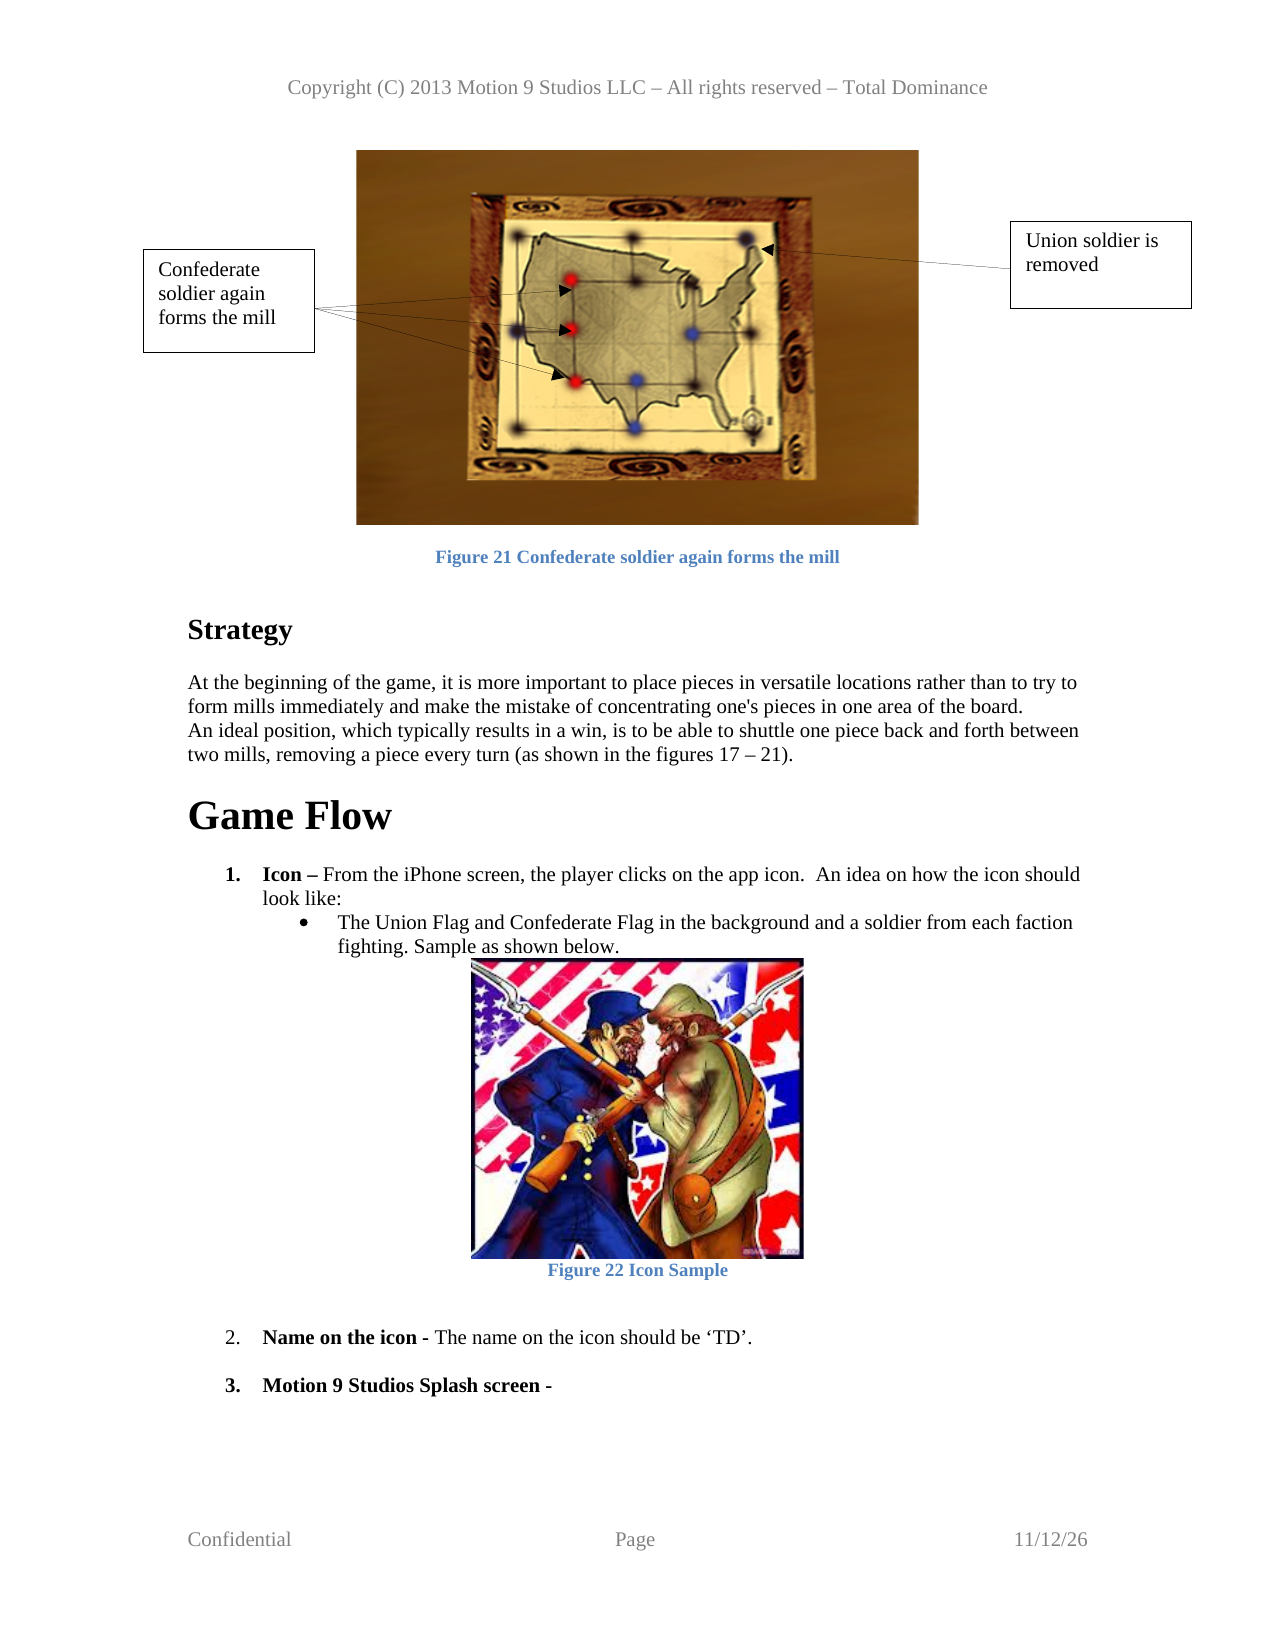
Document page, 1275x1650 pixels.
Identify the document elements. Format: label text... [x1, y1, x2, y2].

list Motion 9 Studios Splash screen - [225, 1373, 1087, 1397]
list The Union Flag and Confederate Flag in the background and a soldier from each faction fighting. Sample as shown below. [300, 910, 1087, 958]
list Name on the icon - The name on the icon should be ‘TD’. [225, 1325, 1087, 1349]
subtitle Strategy [187, 612, 1087, 646]
text Figure 22 Icon Sample [187, 1258, 1087, 1280]
picture [471, 958, 804, 1259]
subtitle Game Flow [187, 790, 1087, 838]
text At the beginning of the game, it is more important to place pieces in versatile locations rather than to try to form mills immediately and make the mistake of concentrating one's pieces in one area of the board. [187, 670, 1087, 718]
text An ideal position, which typically results in a win, is to be able to shuttle one piece back and forth between two mills, removing a piece every turn (as shown in the figures 17 – 21). [187, 718, 1087, 766]
picture [356, 150, 919, 525]
list Icon – From the iPhone screen, the player clicks on the app icon. An idea on how the icon should look like: [225, 862, 1087, 910]
